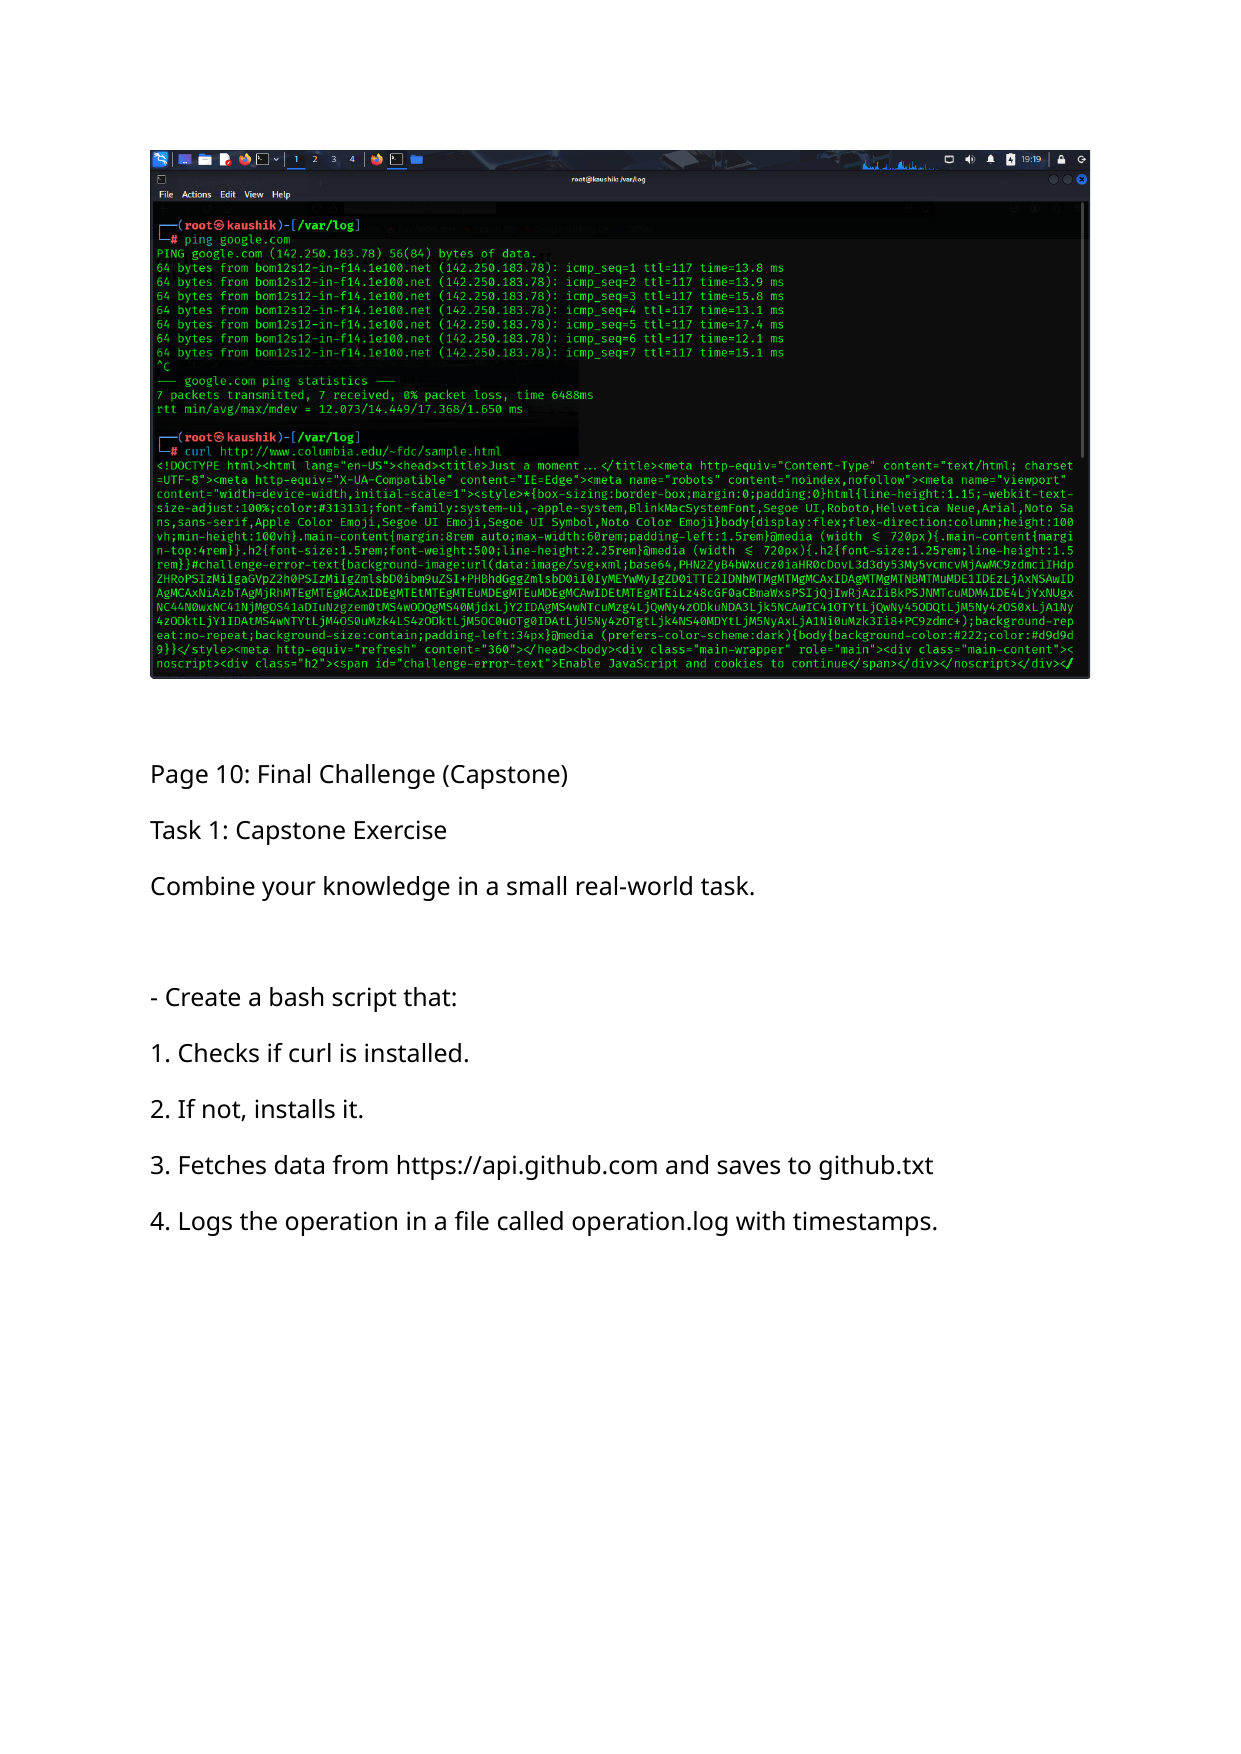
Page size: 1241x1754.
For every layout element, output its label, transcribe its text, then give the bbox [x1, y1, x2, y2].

text 4. Logs the operation in a file called operation.log with timestamps. [150, 1203, 1090, 1237]
text 1. Checks if curl is installed. [150, 1036, 1090, 1070]
text Task 1: Capstone Exercise [150, 812, 1090, 846]
picture [150, 150, 1091, 679]
text 2. If not, installs it. [150, 1091, 1090, 1126]
text Page 10: Final Challenge (Capstone) [150, 756, 1090, 791]
text Combine your knowledge in a small real-world task. [150, 868, 1090, 902]
text - Create a bash script that: [150, 980, 1090, 1014]
text 3. Fetches data from https://api.github.com and saves to github.txt [150, 1147, 1090, 1181]
